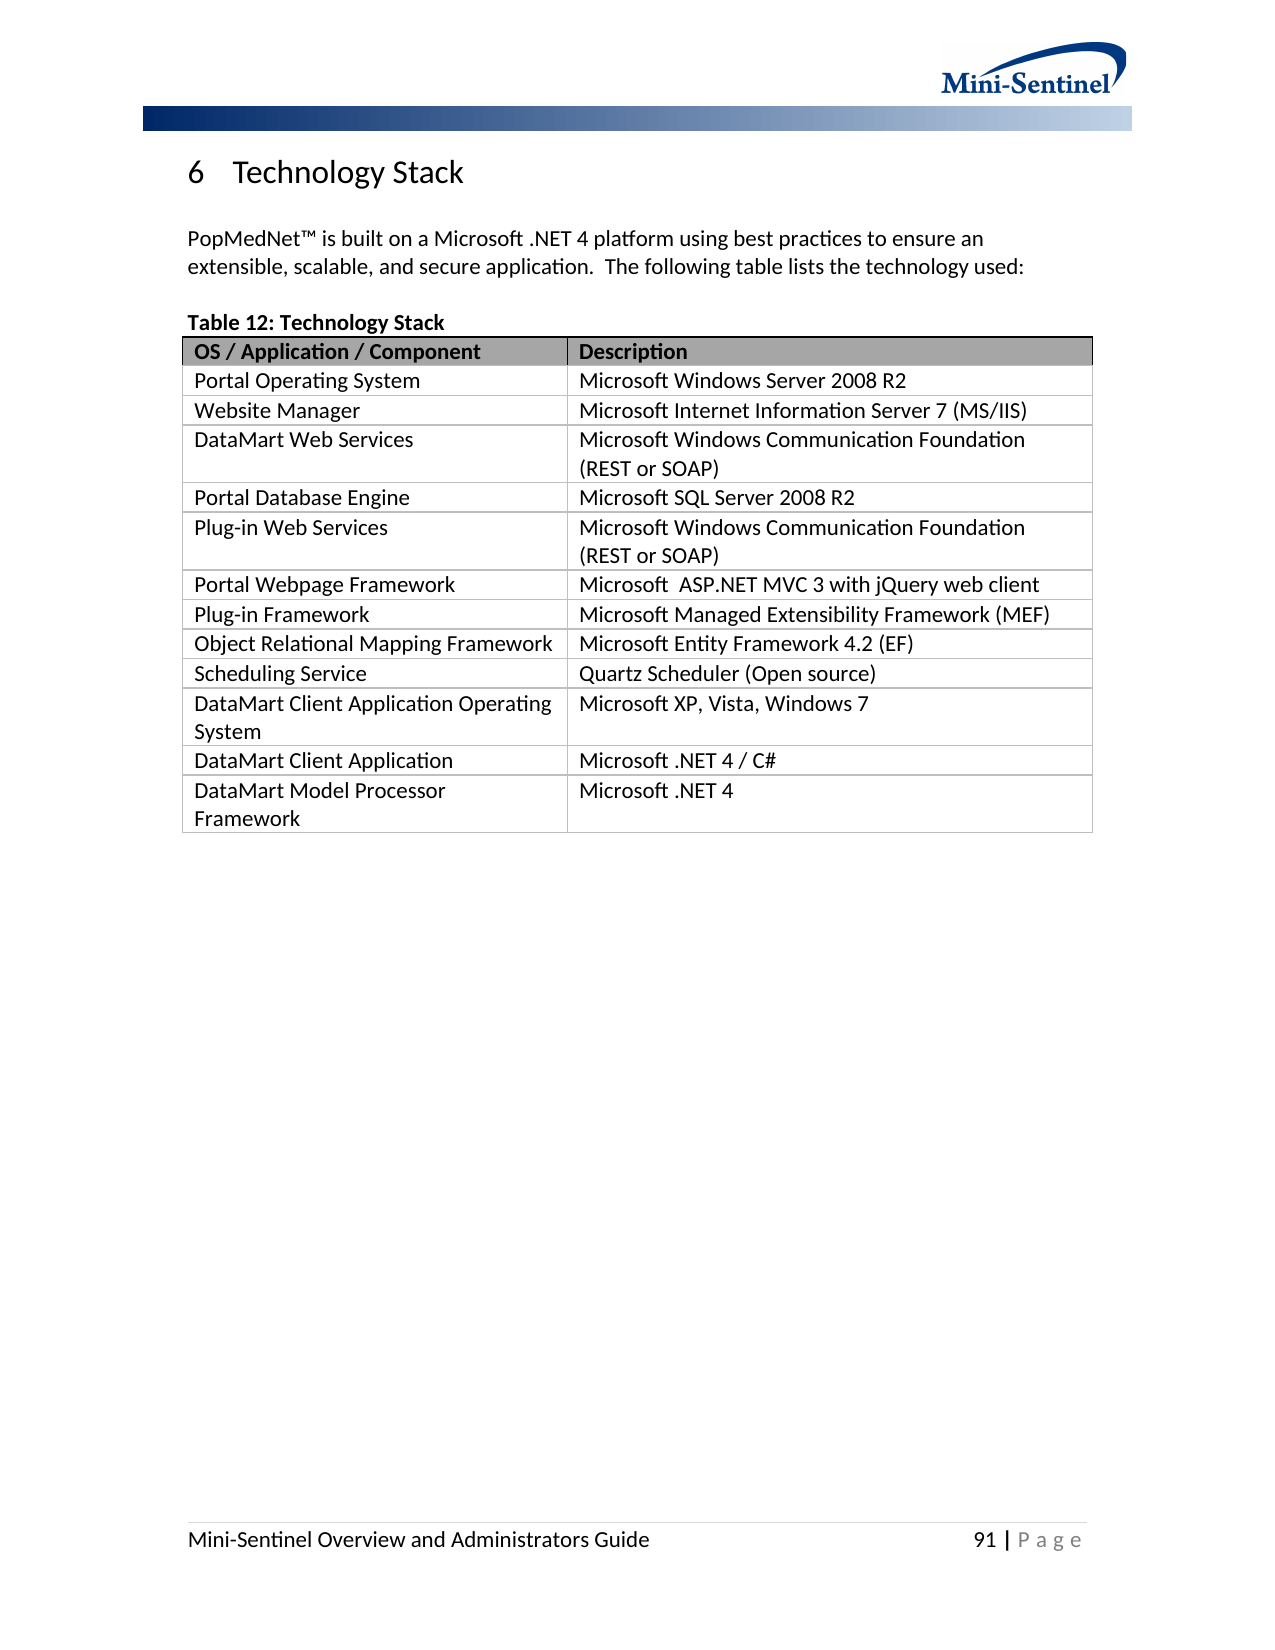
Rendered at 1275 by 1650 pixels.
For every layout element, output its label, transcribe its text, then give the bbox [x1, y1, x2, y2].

table_cell Microsoft Windows Server 2008 R2 [568, 366, 1092, 394]
table_cell DataMart Model Processor Framework [183, 776, 567, 832]
table_cell Microsoft XP, Vista, Windows 7 [568, 689, 1092, 745]
table_cell DataMart Client Application Operating System [183, 689, 567, 745]
text PopMedNet™ is built on a Microsoft .NET 4 platform using best practices to ensure an extensible, scalable, and secure application. The following table lists the technology used: [187, 224, 1087, 280]
table_cell Scheduling Service [183, 659, 567, 687]
table_cell Quartz Scheduler (Open source) [568, 659, 1092, 687]
table_cell Microsoft .NET 4 / C# [568, 746, 1092, 774]
table_cell Portal Database Engine [183, 483, 567, 511]
table_cell Plug-in Framework [183, 600, 567, 628]
table_cell Microsoft ASP.NET MVC 3 with jQuery web client [568, 571, 1092, 598]
table_cell Microsoft Managed Extensibility Framework (MEF) [568, 600, 1092, 628]
subtitle Technology Stack [187, 151, 1087, 191]
table_cell DataMart Client Application [183, 746, 567, 774]
picture [941, 42, 1127, 96]
table_cell Microsoft Windows Communication Foundation (REST or SOAP) [568, 426, 1092, 482]
table_cell DataMart Web Services [183, 426, 567, 482]
table_cell Portal Webpage Framework [183, 571, 567, 598]
table_cell Microsoft .NET 4 [568, 776, 1092, 832]
table_cell Portal Operating System [183, 366, 567, 394]
table_cell Website Manager [183, 396, 567, 424]
table_cell Object Relational Mapping Framework [183, 630, 567, 658]
table_header OS / Application / Component [183, 338, 567, 365]
table_cell Microsoft SQL Server 2008 R2 [568, 483, 1092, 511]
table_header Description [568, 338, 1092, 365]
table_cell Microsoft Internet Information Server 7 (MS/IIS) [568, 396, 1092, 424]
table_cell Microsoft Windows Communication Foundation (REST or SOAP) [568, 513, 1092, 569]
table_cell Microsoft Entity Framework 4.2 (EF) [568, 630, 1092, 658]
table_cell Plug-in Web Services [183, 513, 567, 569]
